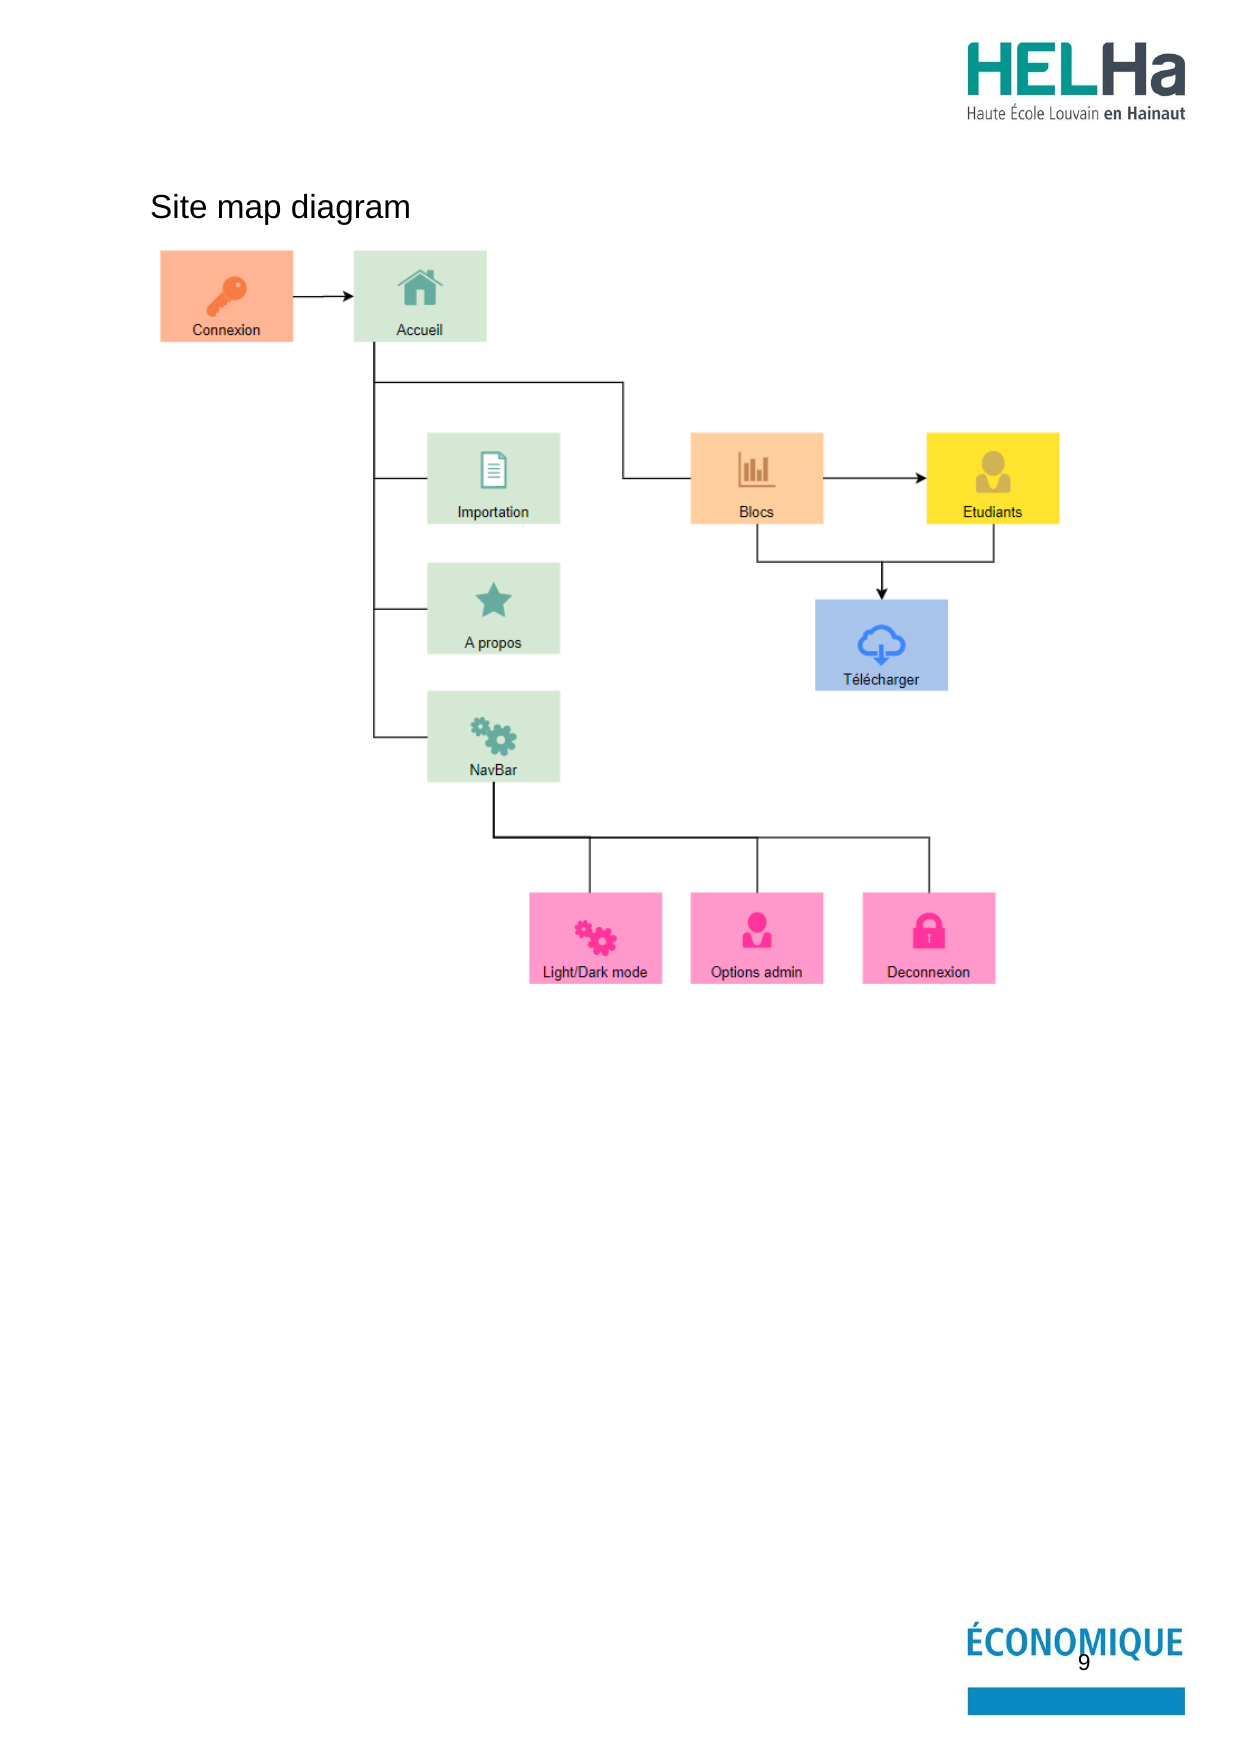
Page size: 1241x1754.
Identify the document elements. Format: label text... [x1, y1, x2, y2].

picture [946, 23, 1204, 139]
picture [150, 238, 1091, 1003]
picture [946, 1619, 1204, 1735]
subtitle Site map diagram [150, 187, 1090, 226]
